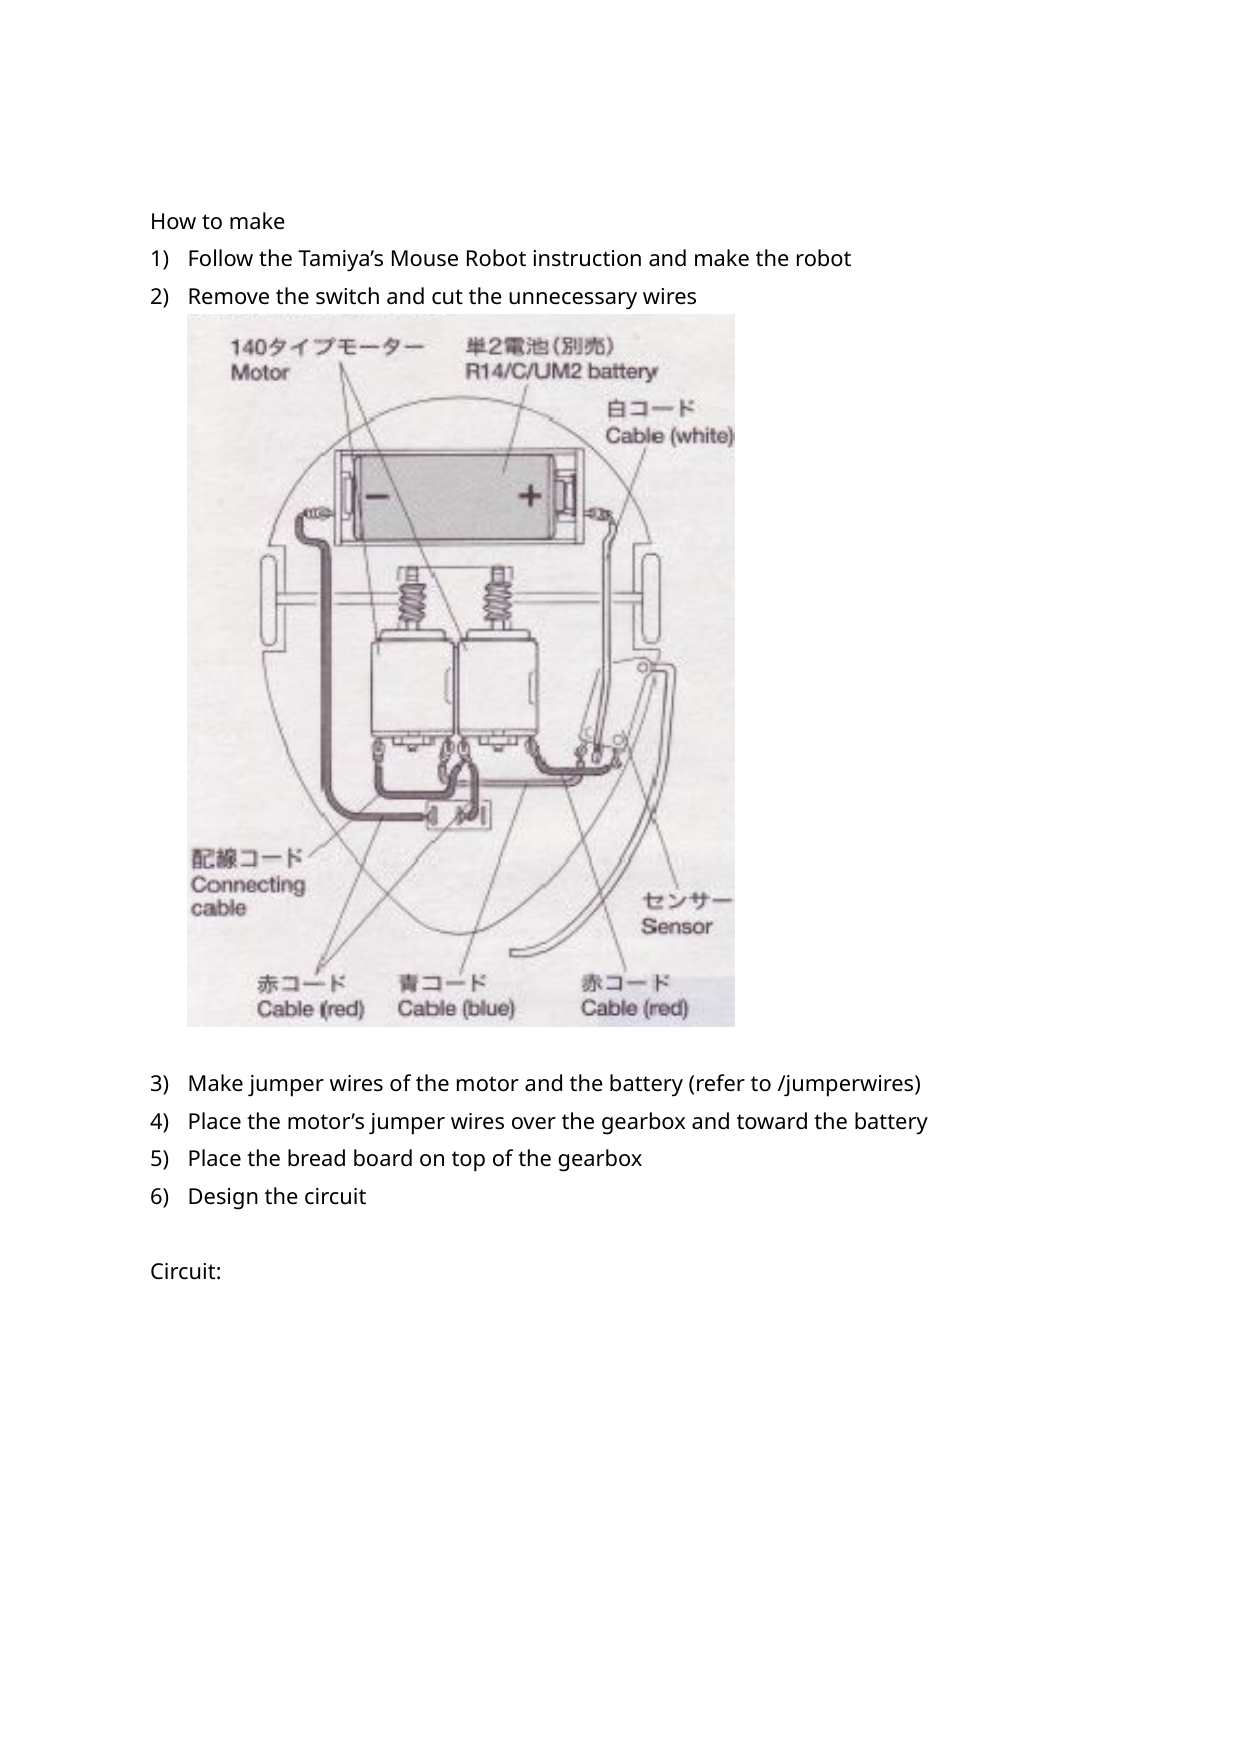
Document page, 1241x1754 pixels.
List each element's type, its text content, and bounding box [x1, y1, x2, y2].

list Make jumper wires of the motor and the battery (refer to /jumperwires) [150, 1064, 1090, 1102]
list Design the circuit [150, 1177, 1090, 1214]
picture [187, 314, 735, 1027]
list Follow the Tamiya’s Mouse Robot instruction and make the robot [150, 239, 1090, 277]
text Circuit: [150, 1252, 1090, 1289]
text How to make [150, 202, 1090, 239]
list Place the bread board on top of the gearbox [150, 1139, 1090, 1177]
list Place the motor’s jumper wires over the gearbox and toward the battery [150, 1102, 1090, 1139]
list Remove the switch and cut the unnecessary wires [150, 277, 1090, 314]
